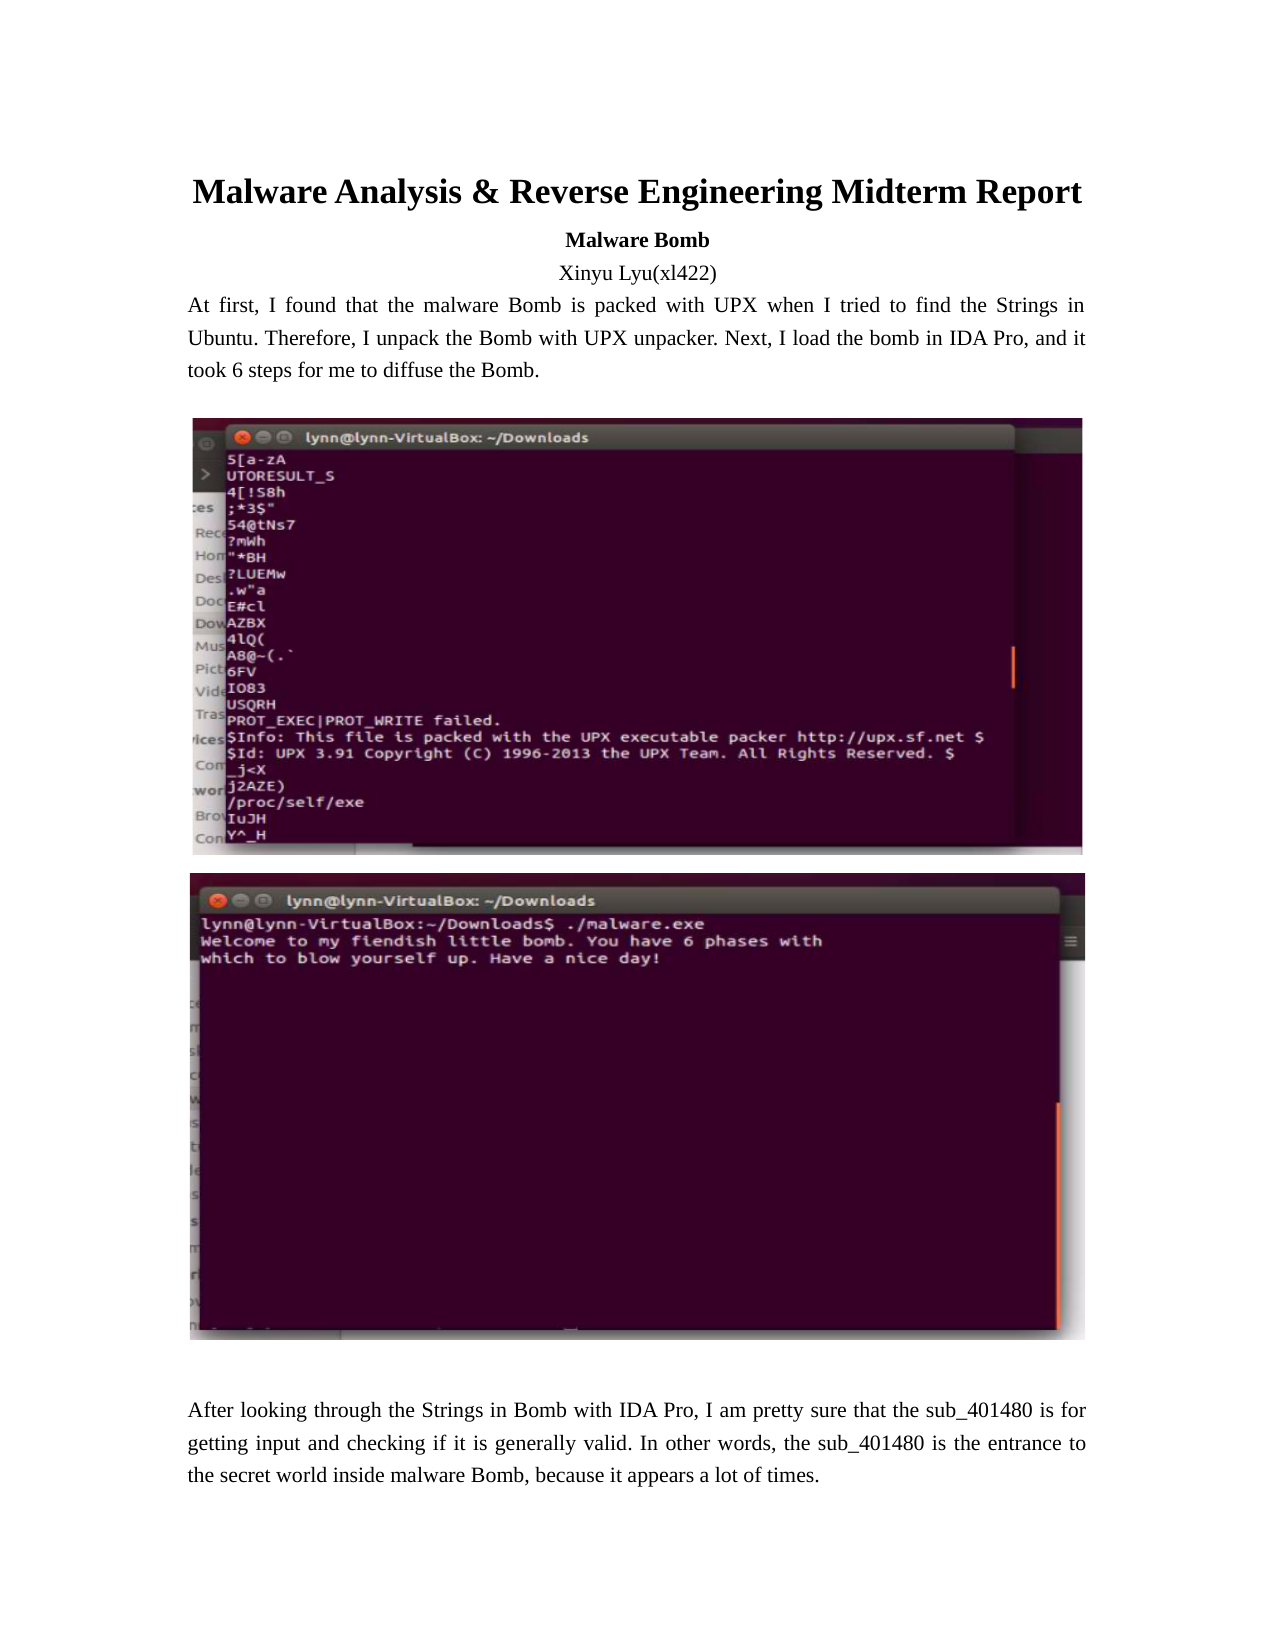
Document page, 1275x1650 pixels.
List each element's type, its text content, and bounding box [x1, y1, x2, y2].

picture [192, 418, 1083, 855]
text At first, I found that the malware Bomb is packed with UPX when I tried to find the Strings in Ubuntu. Therefore, I unpack the Bomb with UPX unpacker. Next, I load the bomb in IDA Pro, and it took 6 steps for me to diffuse the Bomb. [187, 289, 1087, 386]
picture [189, 873, 1086, 1340]
text Malware Bomb [187, 224, 1087, 256]
text Xinyu Lyu(xl422) [187, 256, 1087, 289]
text After looking through the Strings in Bomb with IDA Pro, I am pretty sure that the sub_401480 is for getting input and checking if it is generally valid. In other words, the sub_401480 is the entrance to the secret world inside malware Bomb, because it appears a lot of times. [187, 1394, 1087, 1491]
text Malware Analysis & Reverse Engineering Midterm Report [187, 159, 1087, 224]
